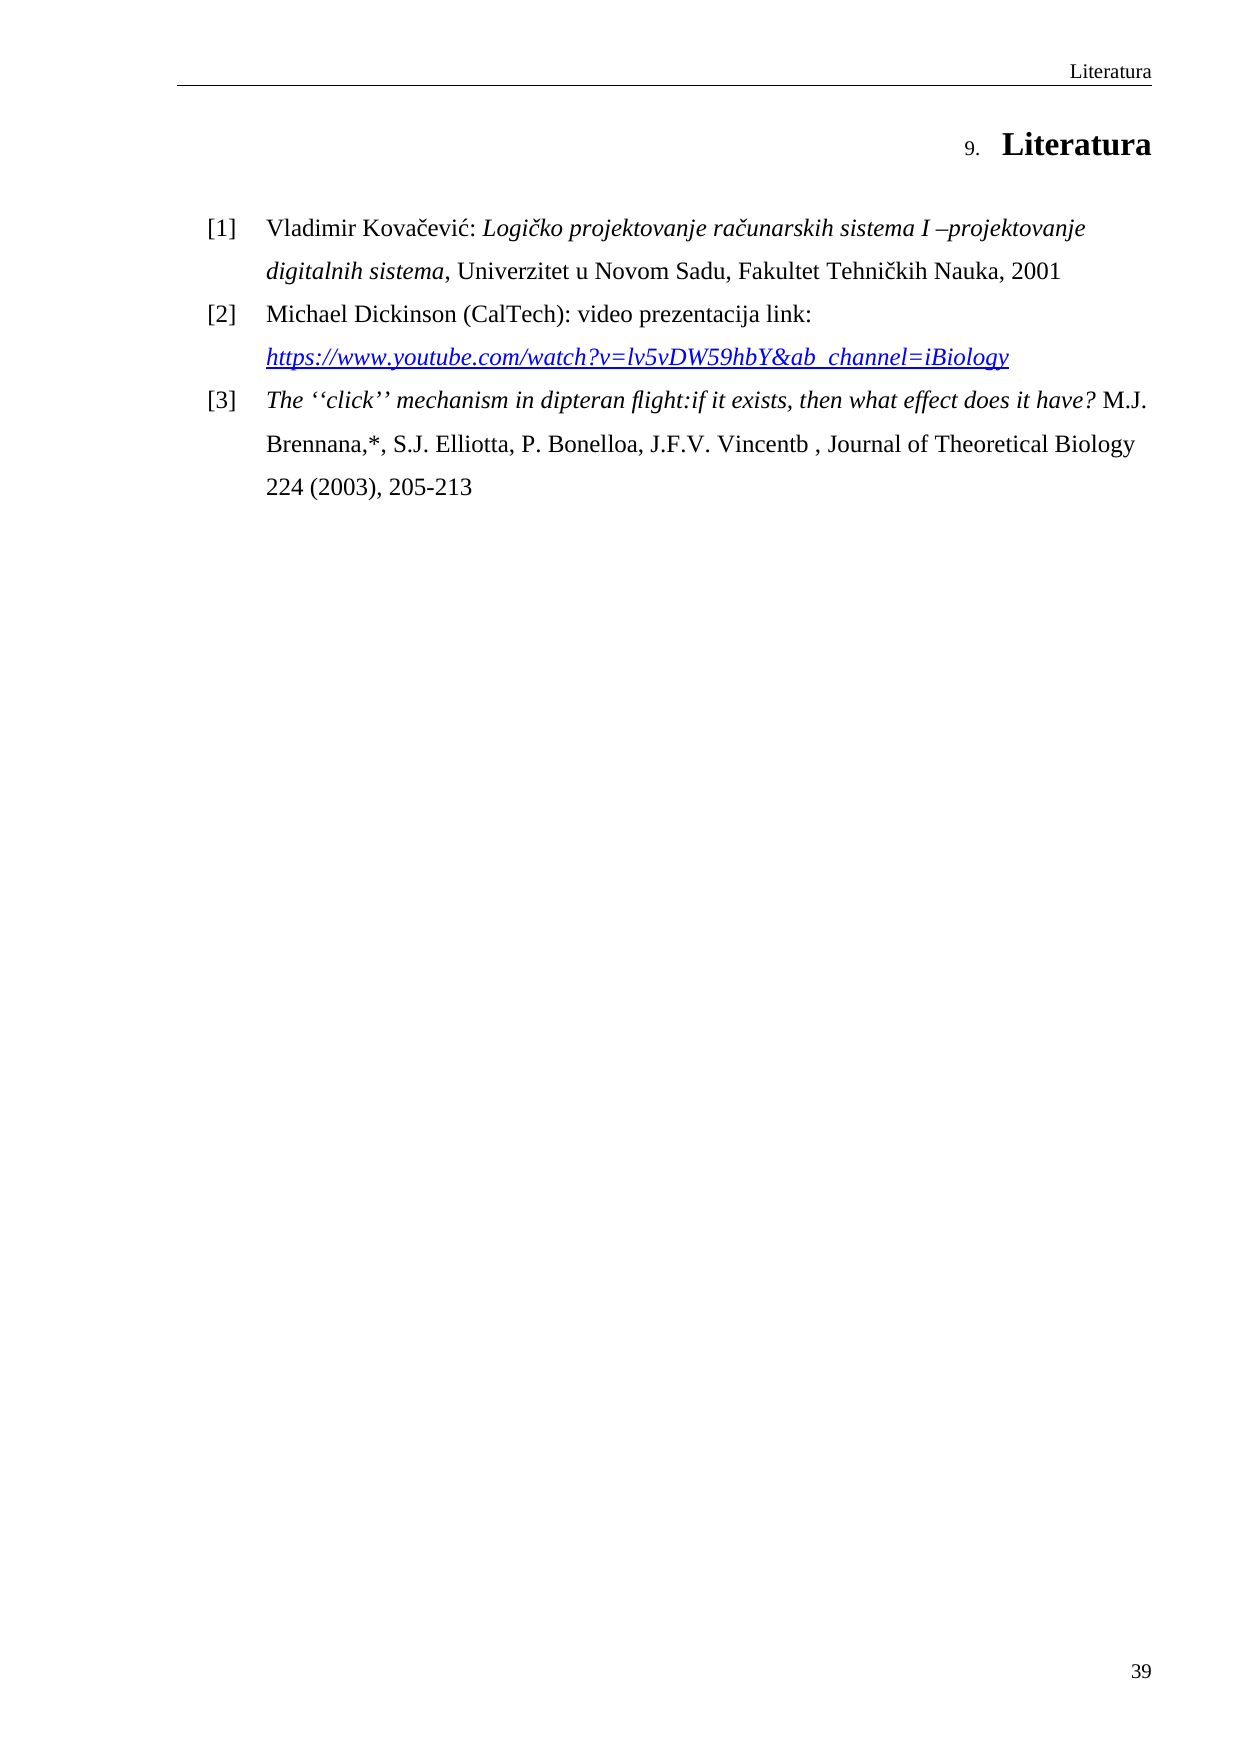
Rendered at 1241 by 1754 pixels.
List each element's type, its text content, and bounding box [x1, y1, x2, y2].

list Michael Dickinson (CalTech): video prezentacija link: https://www.youtube.com/watch?v=lv5vDW59hbY&ab_channel=iBiology [236, 299, 1152, 371]
subtitle Literatura [177, 124, 1152, 163]
list The ‘‘click’’ mechanism in dipteran ﬂight:if it exists, then what effect does it have? M.J. Brennana,*, S.J. Elliotta, P. Bonelloa, J.F.V. Vincentb , Journal of Theoretical Biology 224 (2003), 205-213 [236, 386, 1152, 501]
list Vladimir Kovačević: Logičko projektovanje računarskih sistema I –projektovanje digitalnih sistema, Univerzitet u Novom Sadu, Fakultet Tehničkih Nauka, 2001 [236, 213, 1152, 285]
